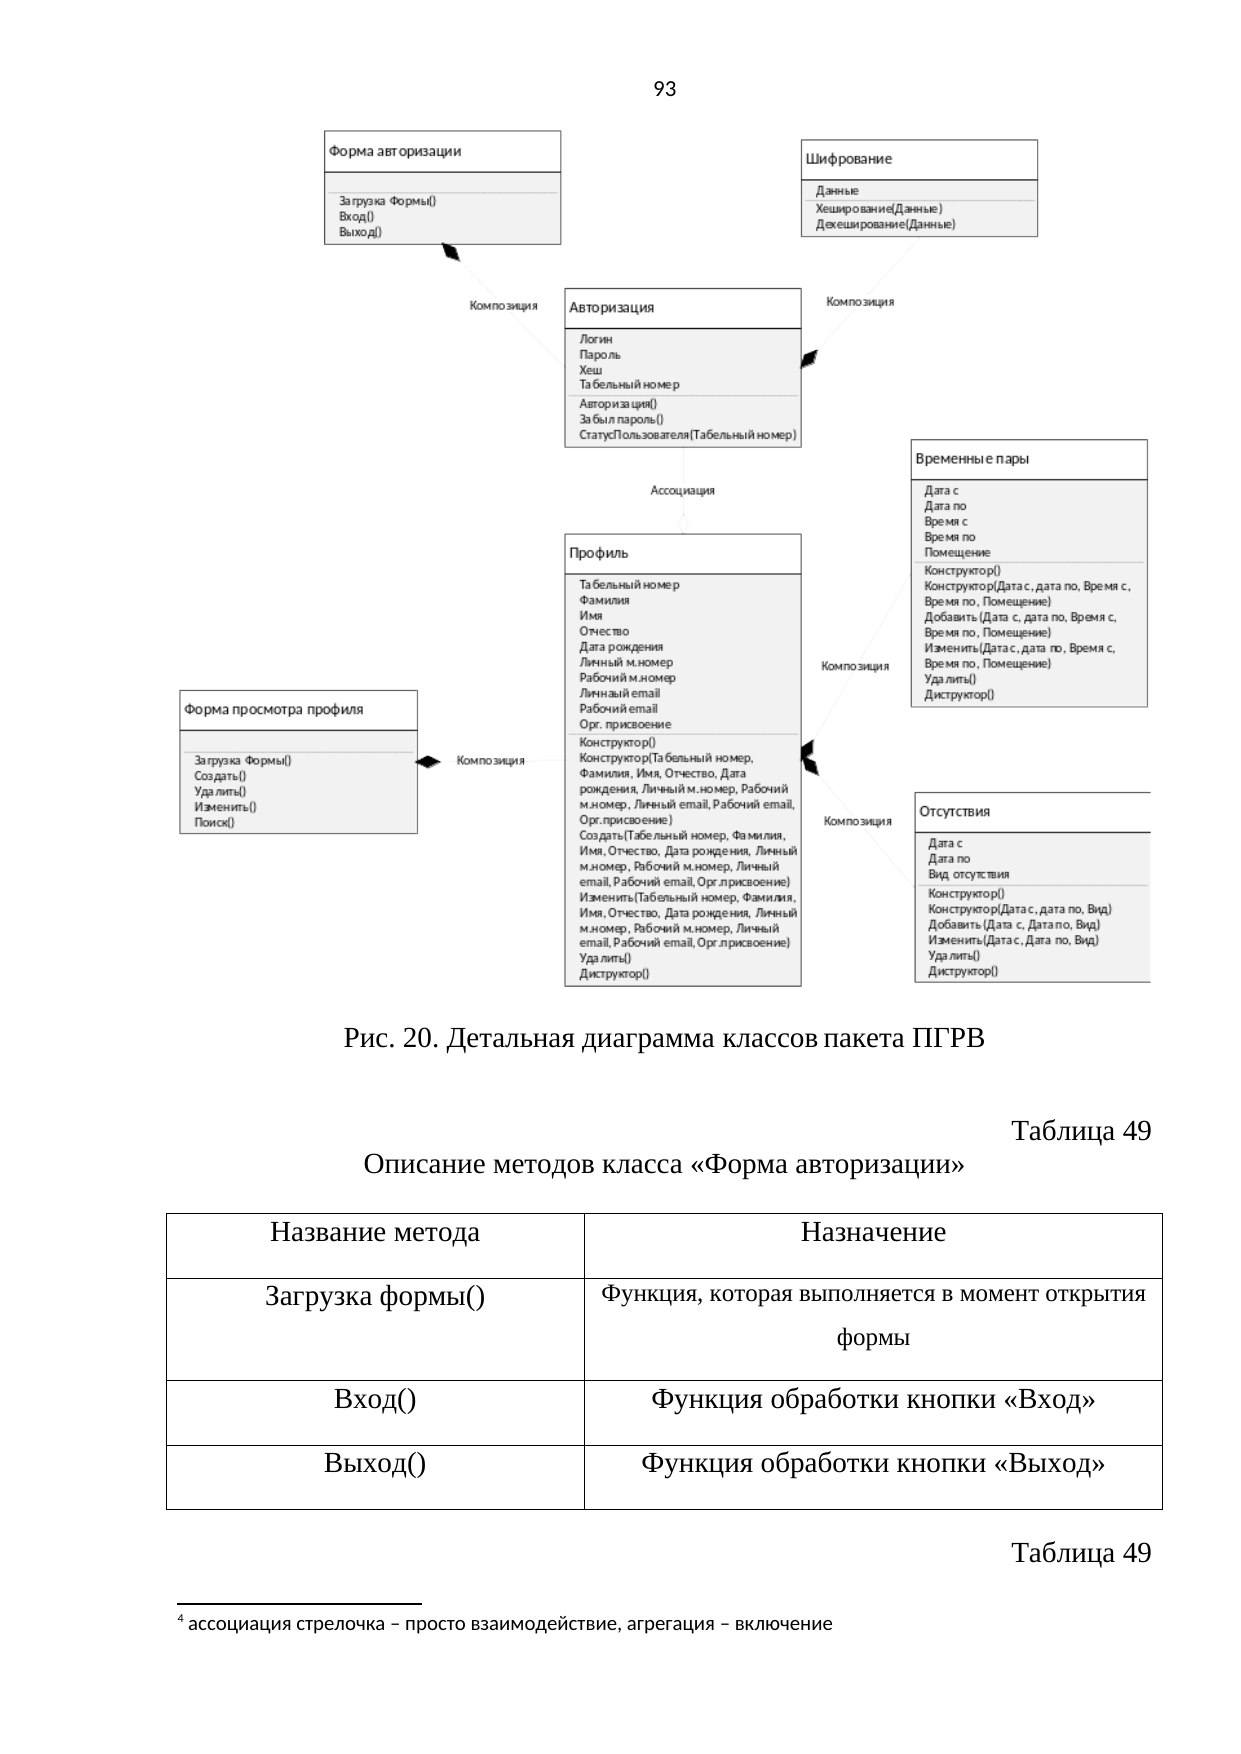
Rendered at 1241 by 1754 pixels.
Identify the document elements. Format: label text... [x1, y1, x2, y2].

text Таблица 49 [251, 1113, 1152, 1146]
text Таблица 49 [251, 1535, 1152, 1568]
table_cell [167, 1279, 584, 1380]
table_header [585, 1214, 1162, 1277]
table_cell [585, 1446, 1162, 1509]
text Описание методов класса «Форма авторизации» [177, 1146, 1152, 1180]
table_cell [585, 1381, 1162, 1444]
text Рис. 20. Детальная диаграмма классов пакета ПГРВ [177, 1021, 1152, 1054]
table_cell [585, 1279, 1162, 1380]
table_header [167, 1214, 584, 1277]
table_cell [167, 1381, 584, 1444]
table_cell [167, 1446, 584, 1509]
